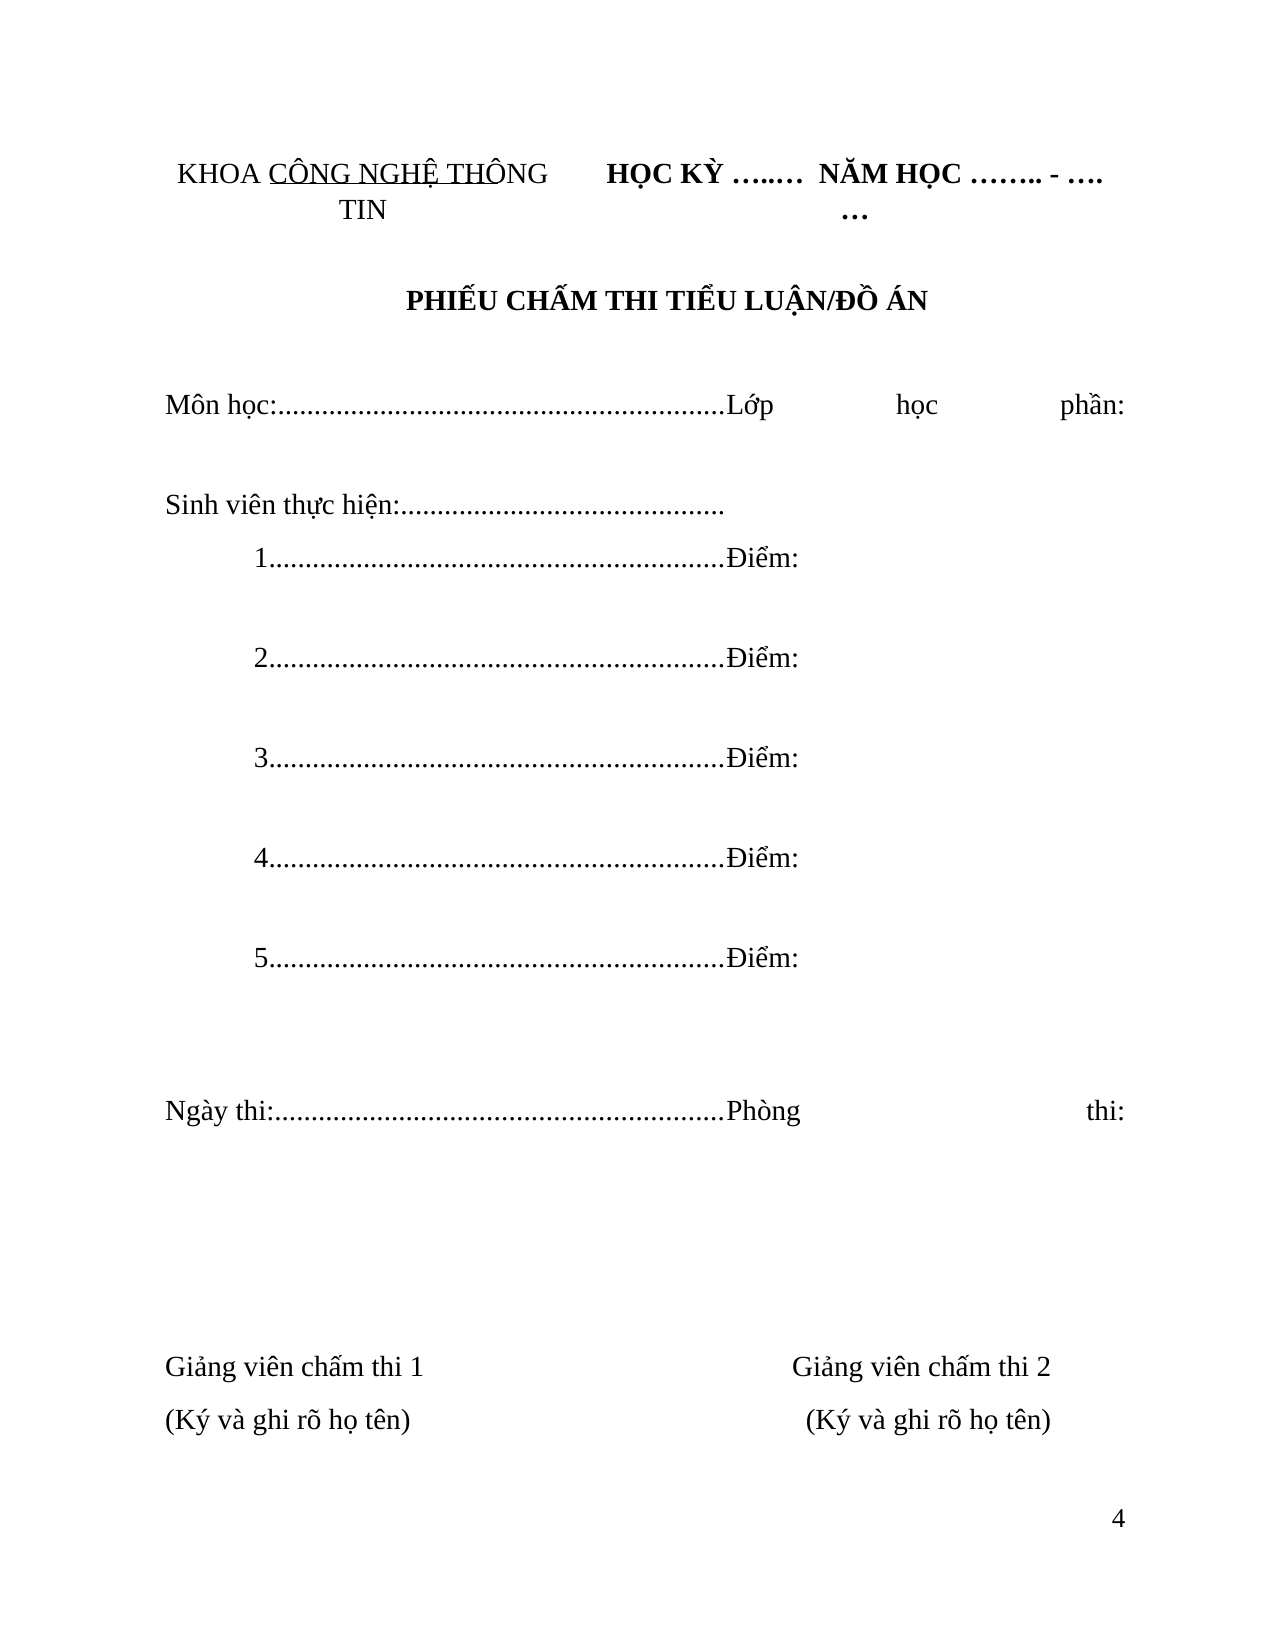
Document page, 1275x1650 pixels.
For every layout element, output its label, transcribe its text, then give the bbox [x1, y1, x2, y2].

text 4. Điểm: [165, 840, 1125, 920]
text Môn học: Lớp học phần: [165, 387, 1125, 467]
text 5. Điểm: [165, 940, 1125, 1020]
text 2. Điểm: [165, 640, 1125, 720]
text Ngày thi: Phòng thi: [165, 1093, 1125, 1173]
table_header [154, 1343, 608, 1448]
text Sinh viên thực hiện: [165, 487, 1125, 520]
text 3. Điểm: [165, 740, 1125, 820]
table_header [587, 150, 1123, 228]
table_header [608, 1343, 1062, 1448]
subtitle PHIẾU CHẤM THI TIỂU LUẬN/ĐỒ ÁN [209, 283, 1125, 317]
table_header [139, 150, 587, 228]
text 1. Điểm: [165, 540, 1125, 620]
